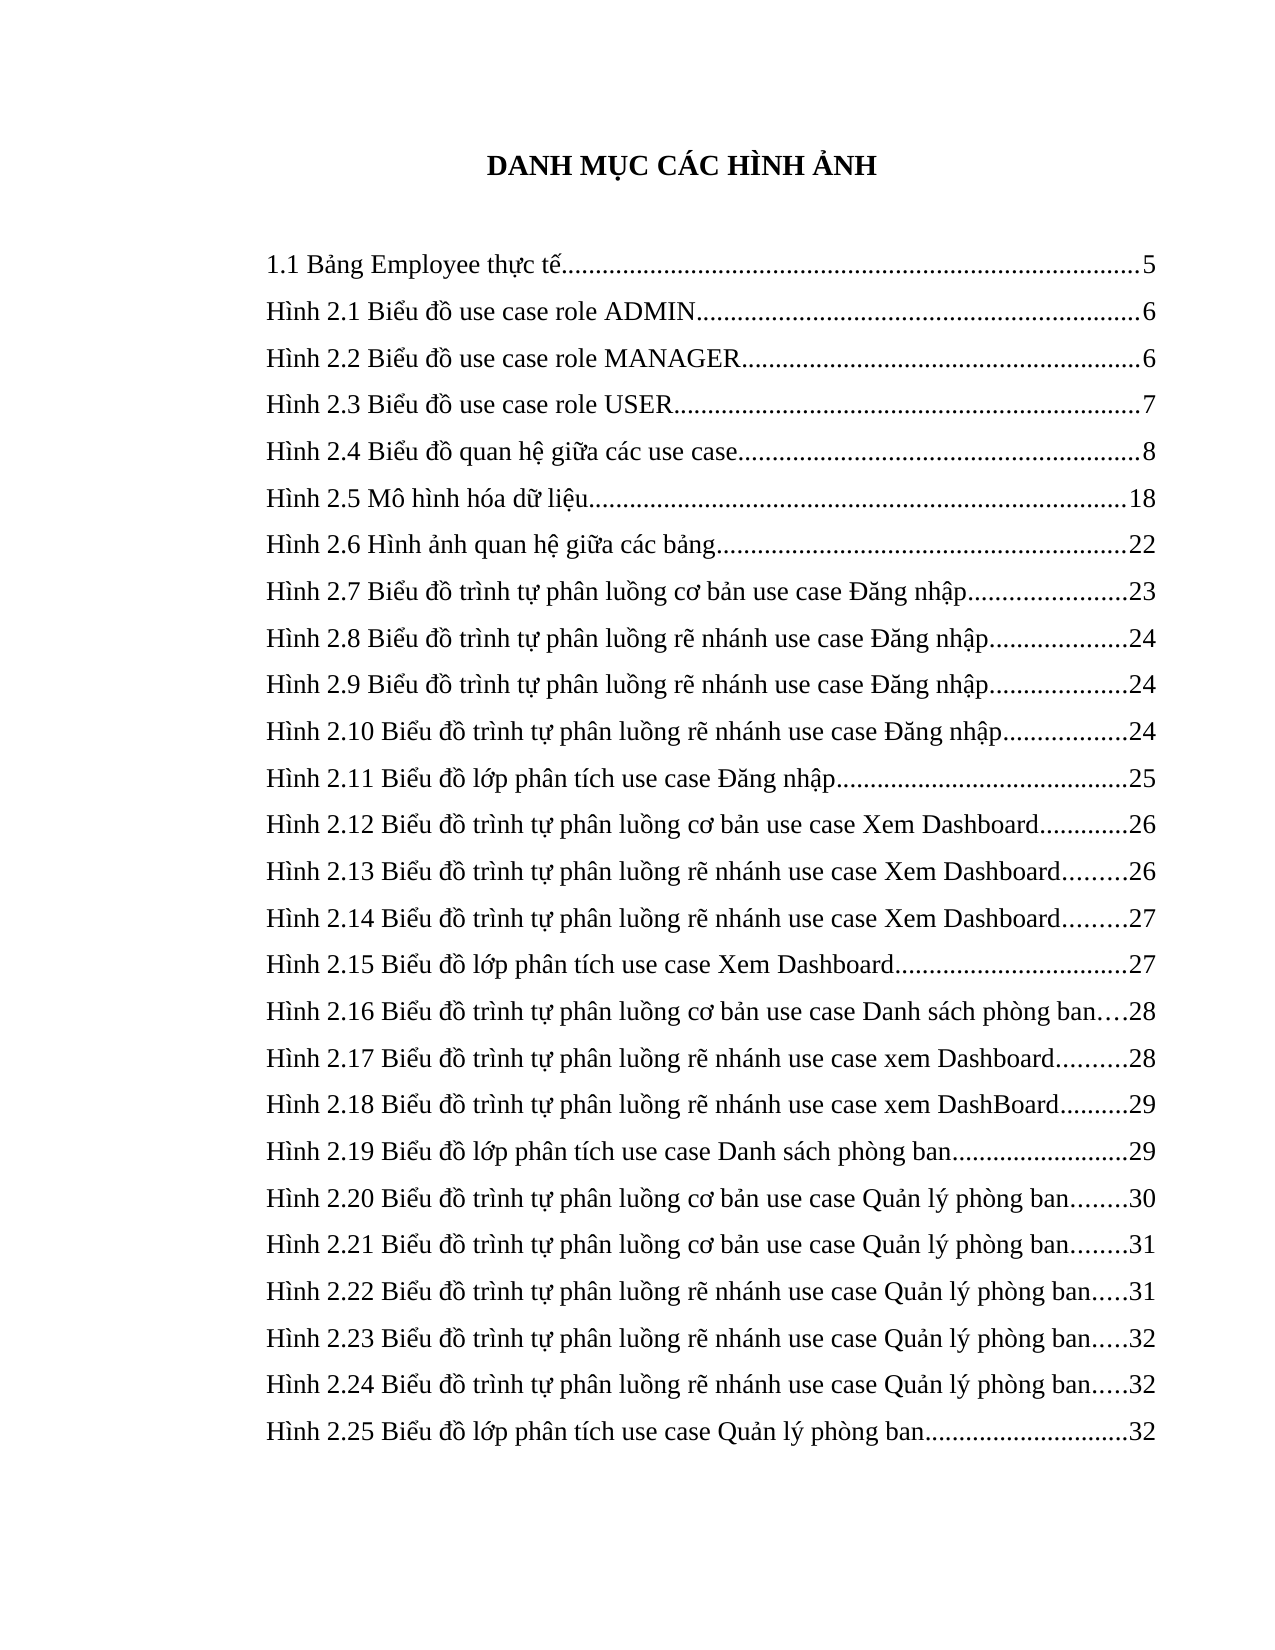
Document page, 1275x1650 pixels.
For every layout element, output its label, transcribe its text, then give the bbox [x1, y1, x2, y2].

text Hình 2.21 Biểu đồ trình tự phân luồng cơ bản use case Quản lý phòng ban 31 [207, 1228, 1157, 1259]
text Hình 2.17 Biểu đồ trình tự phân luồng rẽ nhánh use case xem Dashboard 28 [207, 1042, 1157, 1073]
text Hình 2.18 Biểu đồ trình tự phân luồng rẽ nhánh use case xem DashBoard 29 [207, 1088, 1157, 1119]
text Hình 2.22 Biểu đồ trình tự phân luồng rẽ nhánh use case Quản lý phòng ban 31 [207, 1275, 1157, 1306]
text Hình 2.20 Biểu đồ trình tự phân luồng cơ bản use case Quản lý phòng ban 30 [207, 1182, 1157, 1213]
text Hình 2.4 Biểu đồ quan hệ giữa các use case 8 [207, 435, 1157, 466]
text Hình 2.12 Biểu đồ trình tự phân luồng cơ bản use case Xem Dashboard 26 [207, 808, 1157, 839]
text DANH MỤC CÁC HÌNH ẢNH [207, 148, 1157, 181]
text Hình 2.19 Biểu đồ lớp phân tích use case Danh sách phòng ban 29 [207, 1135, 1157, 1166]
text Hình 2.23 Biểu đồ trình tự phân luồng rẽ nhánh use case Quản lý phòng ban 32 [207, 1322, 1157, 1353]
text 1.1 Bảng Employee thực tế 5 [207, 248, 1157, 279]
text Hình 2.13 Biểu đồ trình tự phân luồng rẽ nhánh use case Xem Dashboard 26 [207, 855, 1157, 886]
text Hình 2.16 Biểu đồ trình tự phân luồng cơ bản use case Danh sách phòng ban 28 [207, 995, 1157, 1026]
text Hình 2.9 Biểu đồ trình tự phân luồng rẽ nhánh use case Đăng nhập 24 [207, 668, 1157, 699]
text Hình 2.24 Biểu đồ trình tự phân luồng rẽ nhánh use case Quản lý phòng ban 32 [207, 1368, 1157, 1399]
text Hình 2.15 Biểu đồ lớp phân tích use case Xem Dashboard 27 [207, 948, 1157, 979]
text Hình 2.6 Hình ảnh quan hệ giữa các bảng 22 [207, 528, 1157, 559]
text Hình 2.5 Mô hình hóa dữ liệu 18 [207, 482, 1157, 513]
text Hình 2.14 Biểu đồ trình tự phân luồng rẽ nhánh use case Xem Dashboard 27 [207, 902, 1157, 933]
text Hình 2.10 Biểu đồ trình tự phân luồng rẽ nhánh use case Đăng nhập 24 [207, 715, 1157, 746]
text Hình 2.1 Biểu đồ use case role ADMIN 6 [207, 295, 1157, 326]
text Hình 2.7 Biểu đồ trình tự phân luồng cơ bản use case Đăng nhập 23 [207, 575, 1157, 606]
text Hình 2.8 Biểu đồ trình tự phân luồng rẽ nhánh use case Đăng nhập 24 [207, 622, 1157, 653]
text Hình 2.11 Biểu đồ lớp phân tích use case Đăng nhập 25 [207, 762, 1157, 793]
text Hình 2.2 Biểu đồ use case role MANAGER 6 [207, 342, 1157, 373]
text Hình 2.3 Biểu đồ use case role USER 7 [207, 388, 1157, 419]
text Hình 2.25 Biểu đồ lớp phân tích use case Quản lý phòng ban 32 [207, 1415, 1157, 1446]
